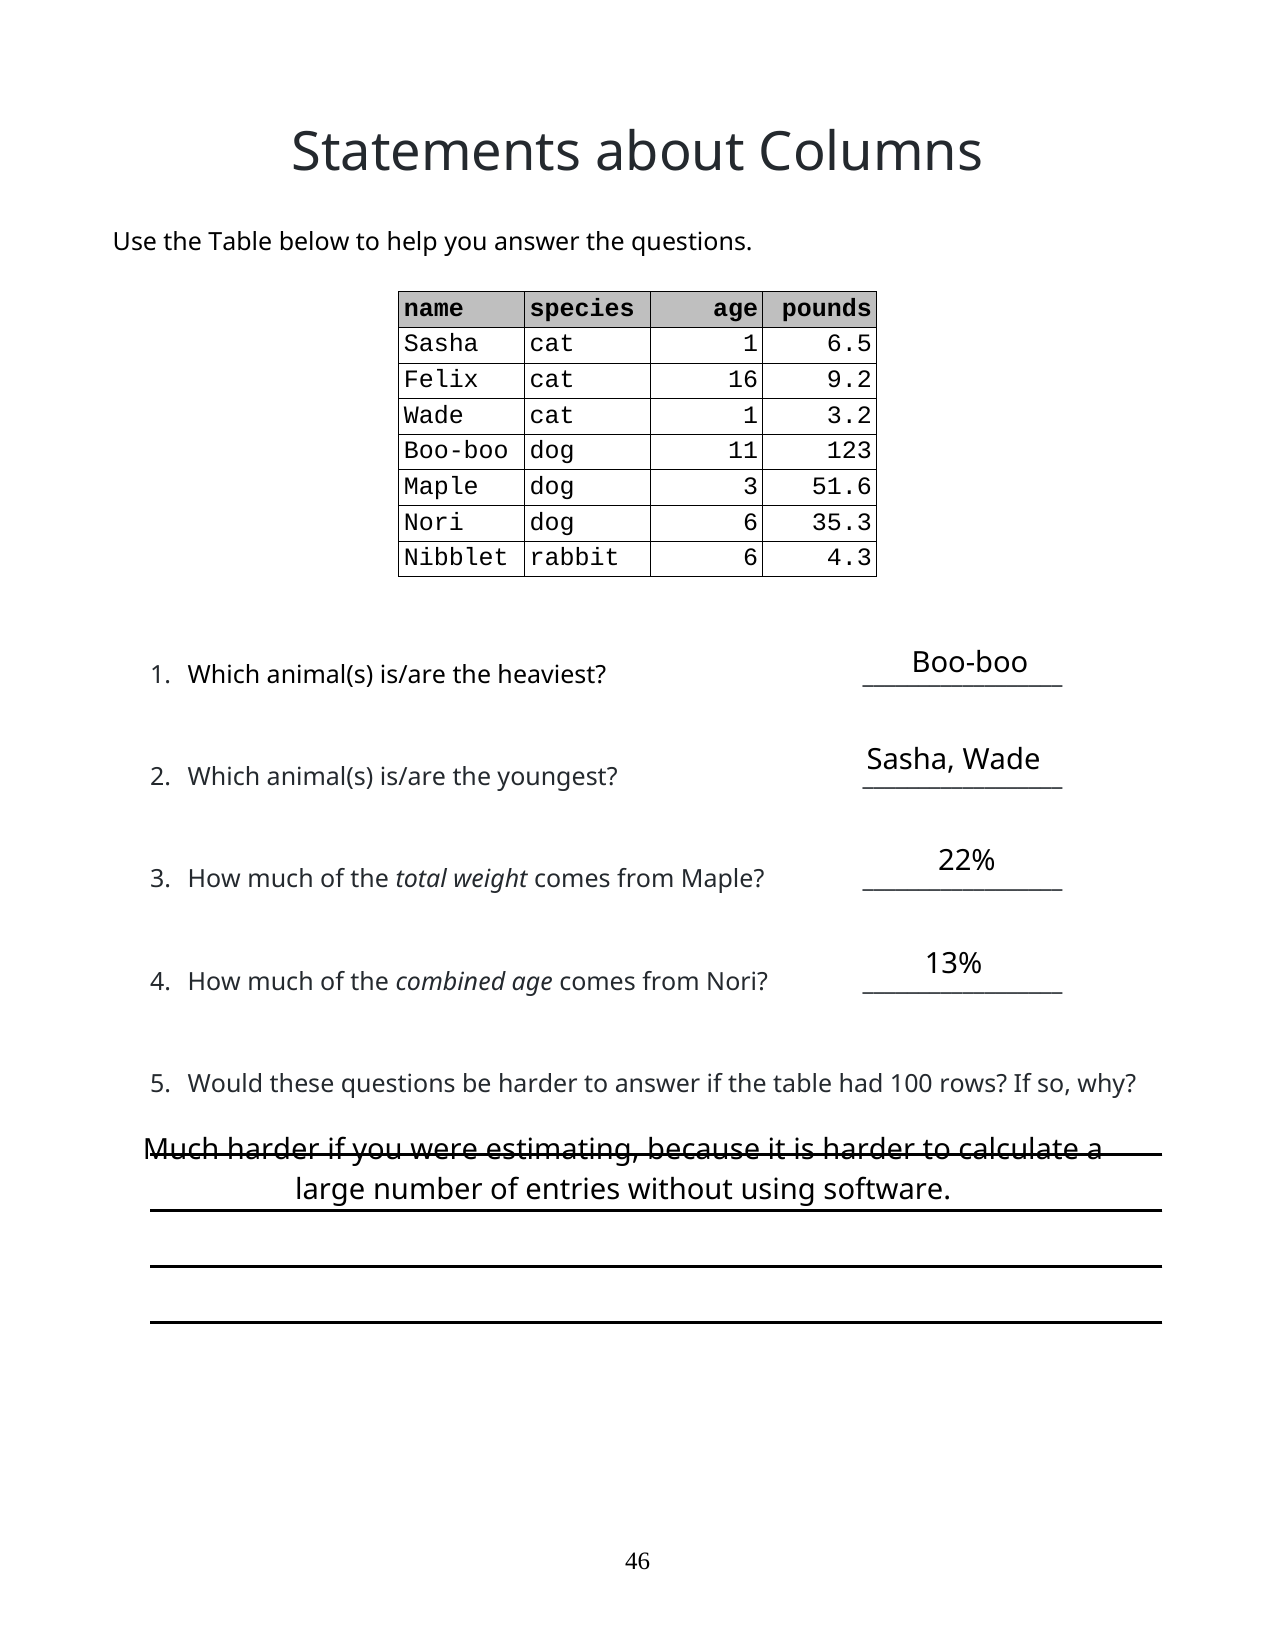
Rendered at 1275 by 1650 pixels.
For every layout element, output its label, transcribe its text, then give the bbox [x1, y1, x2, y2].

table_header age [651, 292, 762, 327]
table_cell 16 [651, 364, 762, 398]
list How much of the combined age comes from Nori? __________________ [150, 963, 1162, 997]
table_cell 35.3 [763, 506, 876, 541]
table_cell dog [525, 506, 650, 541]
table_cell rabbit [525, 542, 650, 576]
table_cell Boo-boo [399, 435, 524, 469]
list Which animal(s) is/are the youngest? __________________ [150, 759, 1162, 793]
table_cell 11 [651, 435, 762, 469]
table_cell cat [525, 364, 650, 398]
table_header name [399, 292, 524, 327]
text Use the Table below to help you answer the questions. [112, 223, 1162, 257]
table_cell 3 [651, 470, 762, 505]
subtitle Statements about Columns [112, 112, 1162, 186]
table_cell cat [525, 328, 650, 362]
list Would these questions be harder to answer if the table had 100 rows? If so, why? [150, 1065, 1162, 1099]
table_cell 4.3 [763, 542, 876, 576]
table_cell 51.6 [763, 470, 876, 505]
table_cell 1 [651, 328, 762, 362]
table_cell 6 [651, 542, 762, 576]
table_cell dog [525, 435, 650, 469]
table_cell dog [525, 470, 650, 505]
table_cell cat [525, 399, 650, 434]
table_cell Nibblet [399, 542, 524, 576]
table_cell 9.2 [763, 364, 876, 398]
list How much of the total weight comes from Maple? __________________ [150, 861, 1162, 895]
table_header pounds [763, 292, 876, 327]
table_cell 6.5 [763, 328, 876, 362]
list Which animal(s) is/are the heaviest? __________________ [150, 657, 1162, 691]
table_cell Wade [399, 399, 524, 434]
table_header species [525, 292, 650, 327]
table_cell 3.2 [763, 399, 876, 434]
table_cell Felix [399, 364, 524, 398]
table_cell 6 [651, 506, 762, 541]
table_cell Maple [399, 470, 524, 505]
table_cell Sasha [399, 328, 524, 362]
table_cell Nori [399, 506, 524, 541]
table_cell 1 [651, 399, 762, 434]
table_cell 123 [763, 435, 876, 469]
